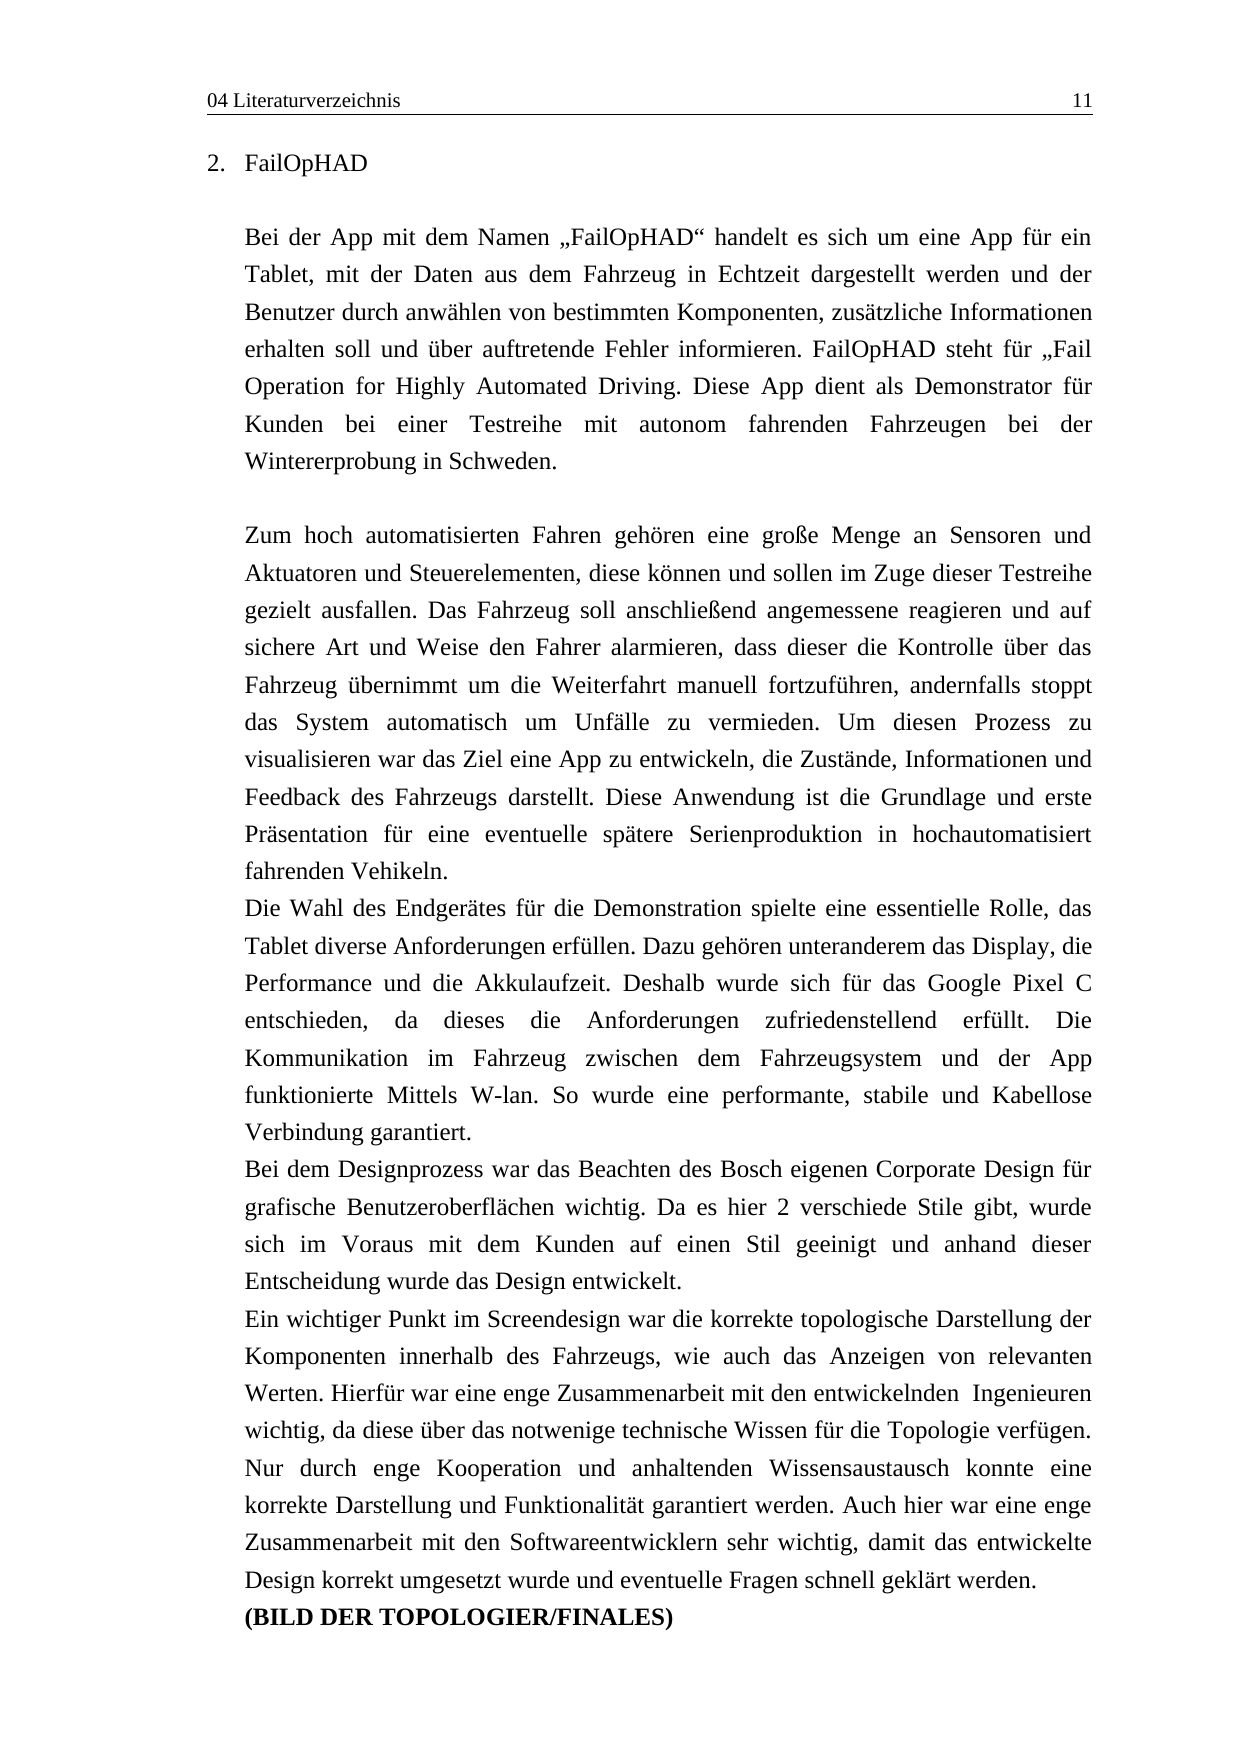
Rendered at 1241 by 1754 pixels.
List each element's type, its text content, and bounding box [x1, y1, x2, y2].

list Ein wichtiger Punkt im Screendesign war die korrekte topologische Darstellung der Komponenten innerhalb des Fahrzeugs, wie auch das Anzeigen von relevanten Werten. Hierfür war eine enge Zusammenarbeit mit den entwickelnden Ingenieuren wichtig, da diese über das notwenige technische Wissen für die Topologie verfügen. Nur durch enge Kooperation und anhaltenden Wissensaustausch konnte eine korrekte Darstellung und Funktionalität garantiert werden. Auch hier war eine enge Zusammenarbeit mit den Softwareentwicklern sehr wichtig, damit das entwickelte Design korrekt umgesetzt wurde und eventuelle Fragen schnell geklärt werden. [244, 1304, 1093, 1593]
list FailOpHAD [207, 148, 1093, 176]
list Zum hoch automatisierten Fahren gehören eine große Menge an Sensoren und Aktuatoren und Steuerelementen, diese können und sollen im Zuge dieser Testreihe gezielt ausfallen. Das Fahrzeug soll anschließend angemessene reagieren und auf sichere Art und Weise den Fahrer alarmieren, dass dieser die Kontrolle über das Fahrzeug übernimmt um die Weiterfahrt manuell fortzuführen, andernfalls stoppt das System automatisch um Unfälle zu vermieden. Um diesen Prozess zu visualisieren war das Ziel eine App zu entwickeln, die Zustände, Informationen und Feedback des Fahrzeugs darstellt. Diese Anwendung ist die Grundlage und erste Präsentation für eine eventuelle spätere Serienproduktion in hochautomatisiert fahrenden Vehikeln. [244, 521, 1093, 885]
list Bei dem Designprozess war das Beachten des Bosch eigenen Corporate Design für grafische Benutzeroberflächen wichtig. Da es hier 2 verschiede Stile gibt, wurde sich im Voraus mit dem Kunden auf einen Stil geeinigt und anhand dieser Entscheidung wurde das Design entwickelt. [244, 1154, 1093, 1295]
list Bei der App mit dem Namen „FailOpHAD“ handelt es sich um eine App für ein Tablet, mit der Daten aus dem Fahrzeug in Echtzeit dargestellt werden und der Benutzer durch anwählen von bestimmten Komponenten, zusätzliche Informationen erhalten soll und über auftretende Fehler informieren. FailOpHAD steht für „Fail Operation for Highly Automated Driving. Diese App dient als Demonstrator für Kunden bei einer Testreihe mit autonom fahrenden Fahrzeugen bei der Wintererprobung in Schweden. [244, 222, 1093, 475]
list Die Wahl des Endgerätes für die Demonstration spielte eine essentielle Rolle, das Tablet diverse Anforderungen erfüllen. Dazu gehören unteranderem das Display, die Performance und die Akkulaufzeit. Deshalb wurde sich für das Google Pixel C entschieden, da dieses die Anforderungen zufriedenstellend erfüllt. Die Kommunikation im Fahrzeug zwischen dem Fahrzeugsystem und der App funktionierte Mittels W-lan. So wurde eine performante, stabile und Kabellose Verbindung garantiert. [244, 893, 1093, 1146]
list (BILD DER TOPOLOGIER/FINALES) [244, 1602, 1093, 1631]
